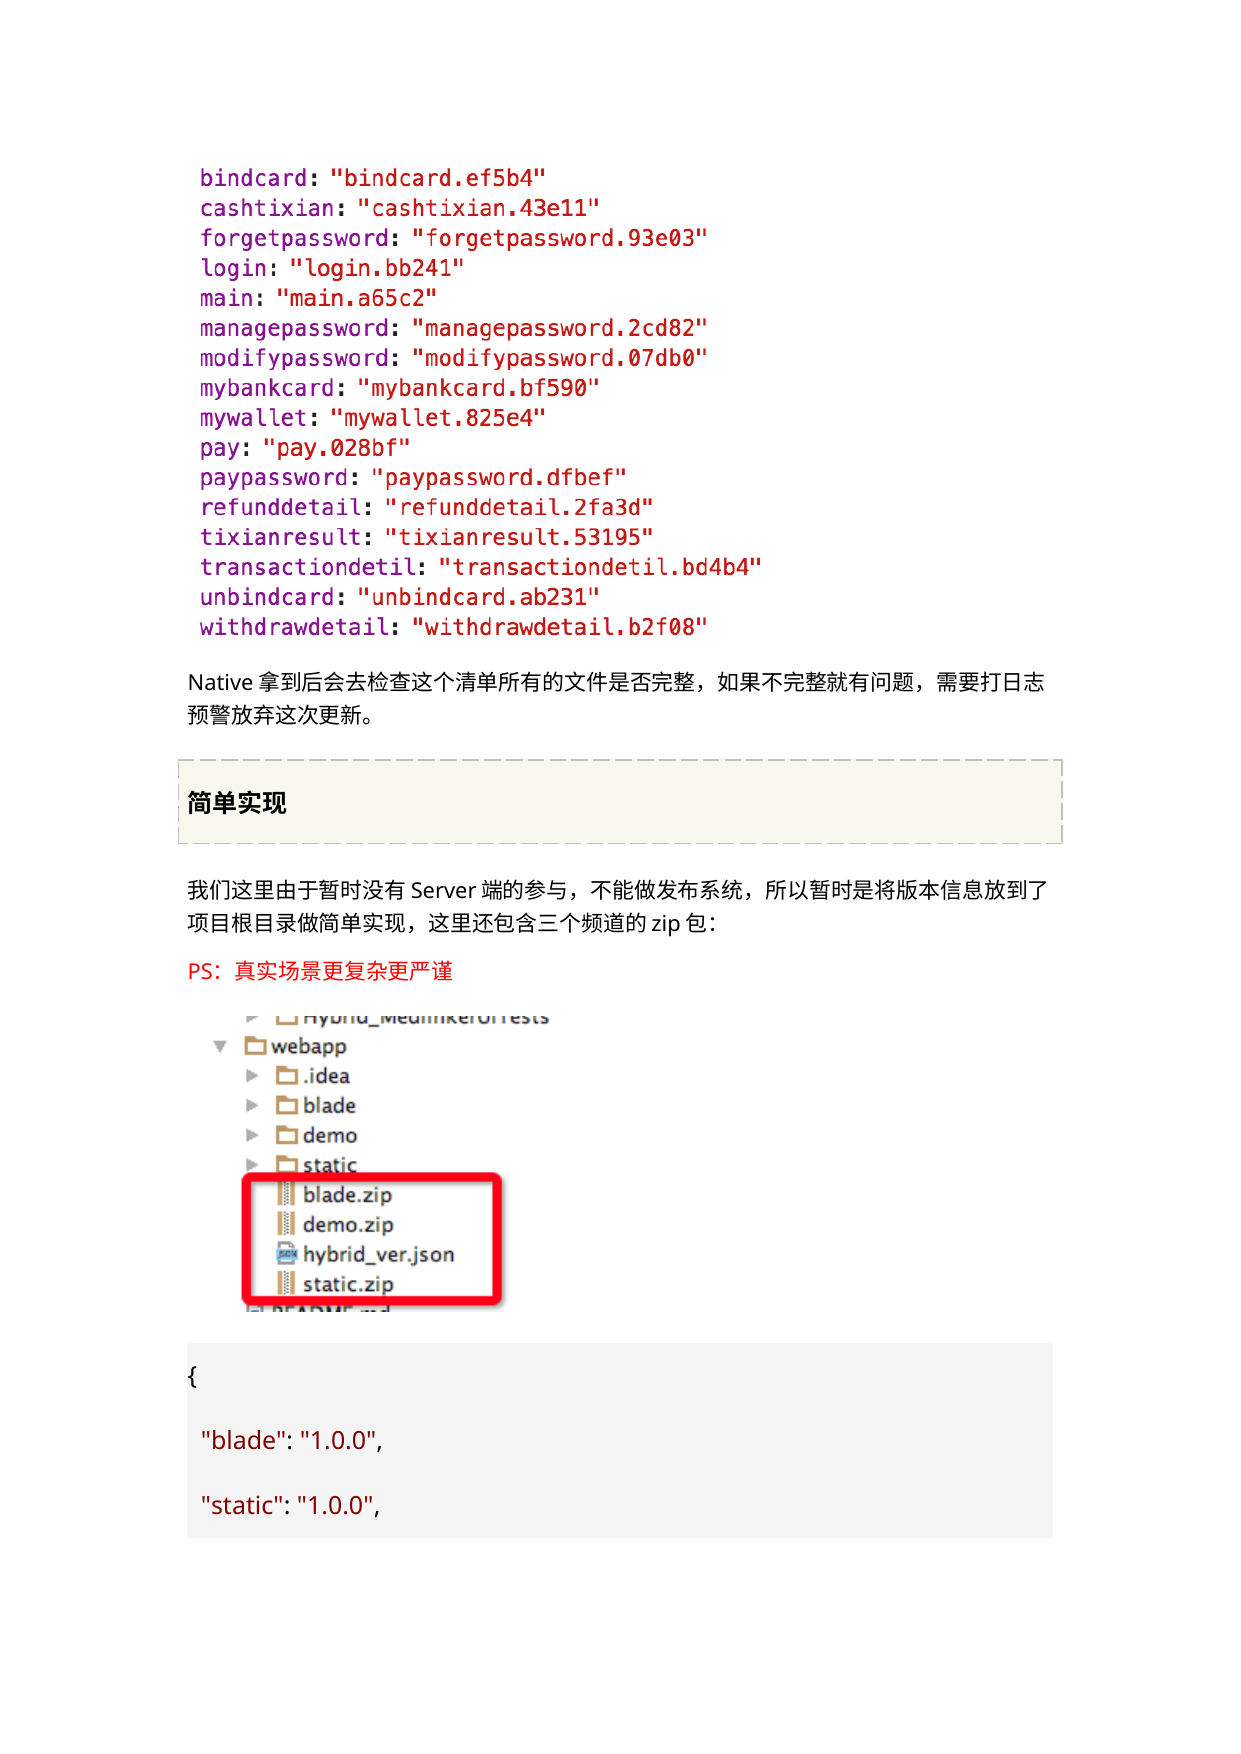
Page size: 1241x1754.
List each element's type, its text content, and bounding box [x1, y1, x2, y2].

text "blade": "1.0.0", [187, 1408, 1053, 1473]
text 我们这里由于暂时没有Server端的参与，不能做发布系统，所以暂时是将版本信息放到了项目根目录做简单实现，这里还包含三个频道的zip包： [187, 873, 1053, 938]
picture [187, 167, 763, 644]
text PS：真实场景更复杂更严谨 [187, 954, 1053, 986]
text Native拿到后会去检查这个清单所有的文件是否完整，如果不完整就有问题，需要打日志预警放弃这次更新。 [187, 665, 1053, 730]
picture [187, 1016, 614, 1312]
text { [187, 1343, 1053, 1408]
text 简单实现 [178, 759, 1063, 844]
text "static": "1.0.0", [187, 1473, 1053, 1538]
